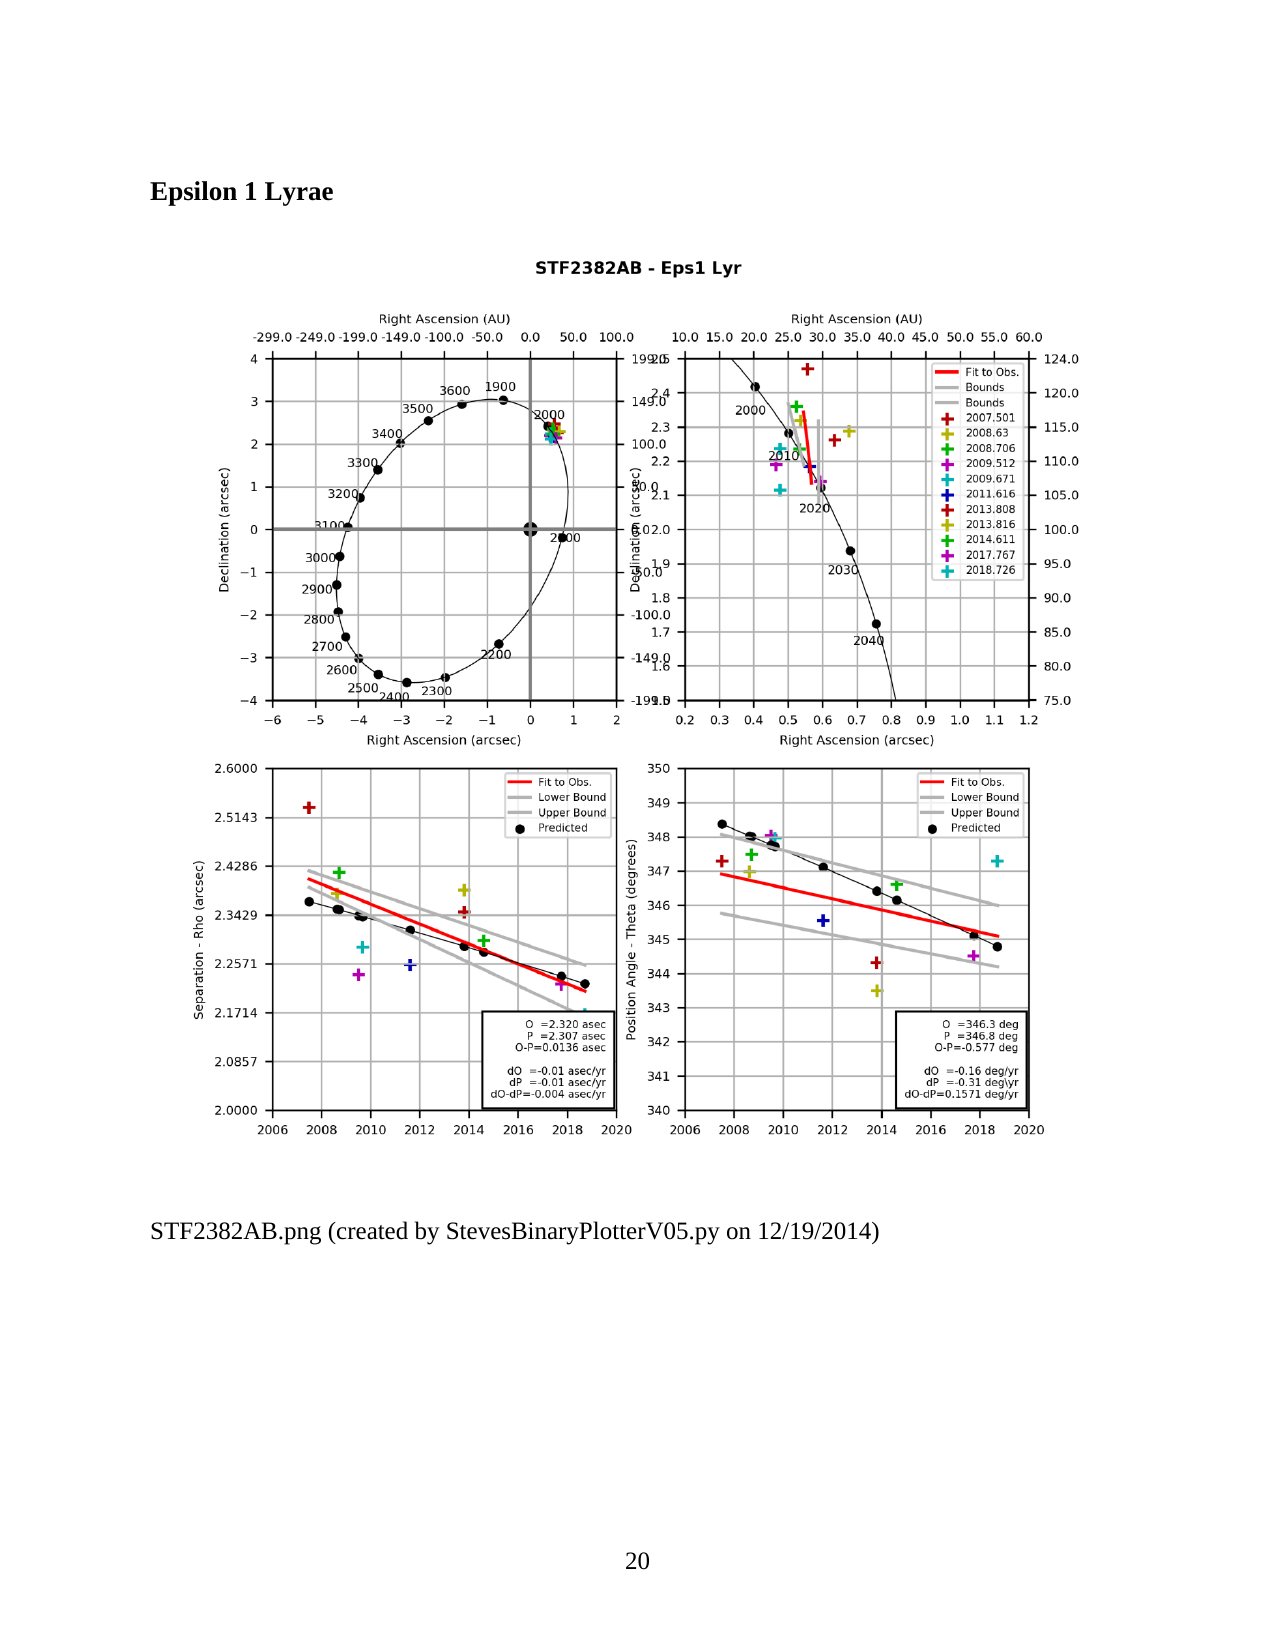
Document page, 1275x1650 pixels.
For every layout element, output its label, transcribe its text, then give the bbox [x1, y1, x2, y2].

picture [150, 241, 1125, 1217]
subtitle Epsilon 1 Lyrae [150, 175, 1125, 206]
text STF2382AB.png (created by StevesBinaryPlotterV05.py on 12/19/2014) [150, 1217, 1125, 1245]
